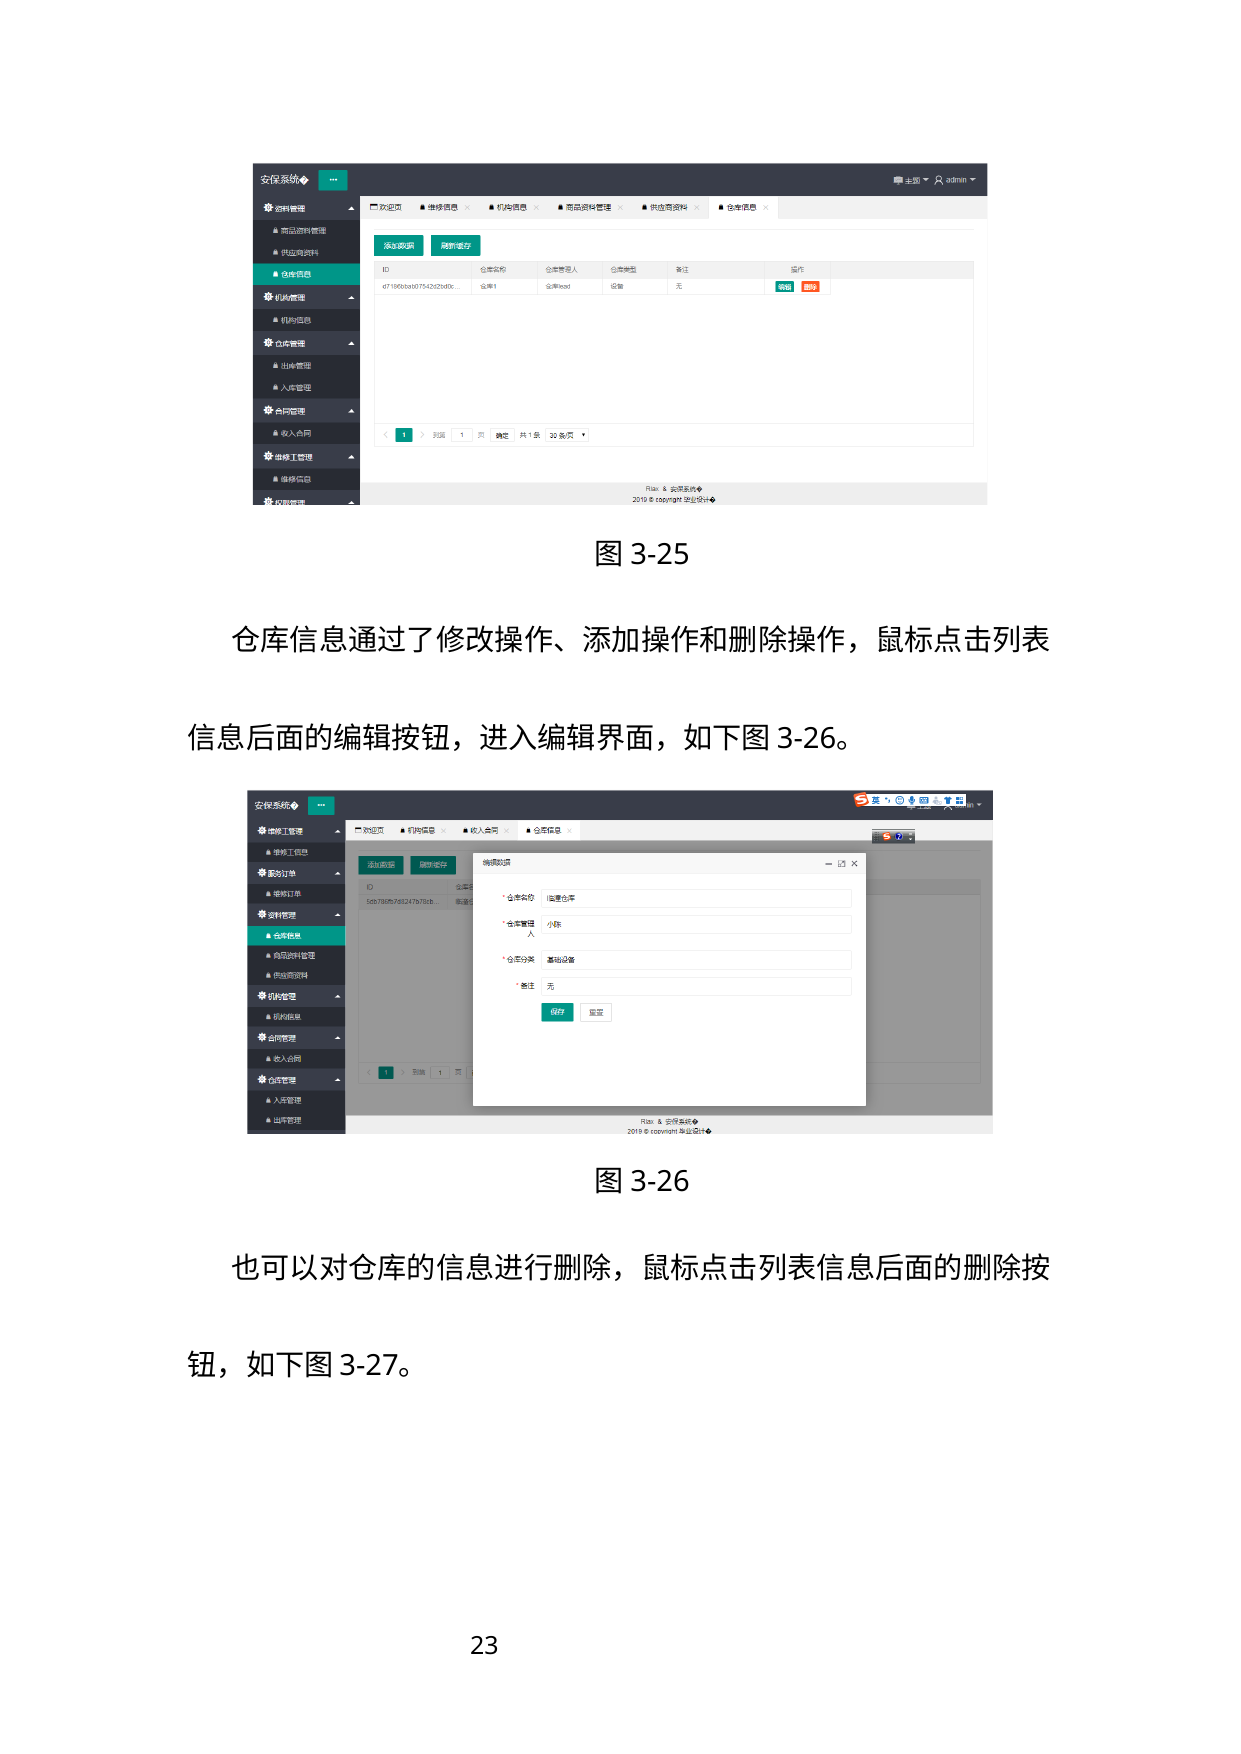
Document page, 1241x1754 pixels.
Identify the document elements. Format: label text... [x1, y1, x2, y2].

list 仓库信息通过了修改操作、添加操作和删除操作，鼠标点击列表信息后面的编辑按钮，进入编辑界面，如下图3-26。 [187, 606, 1053, 768]
list 图 3-26 [187, 1147, 1053, 1212]
list 图 3-25 [187, 519, 1053, 584]
picture [252, 162, 988, 505]
list 也可以对仓库的信息进行删除，鼠标点击列表信息后面的删除按钮，如下图3-27。 [187, 1233, 1053, 1395]
picture [247, 789, 993, 1134]
